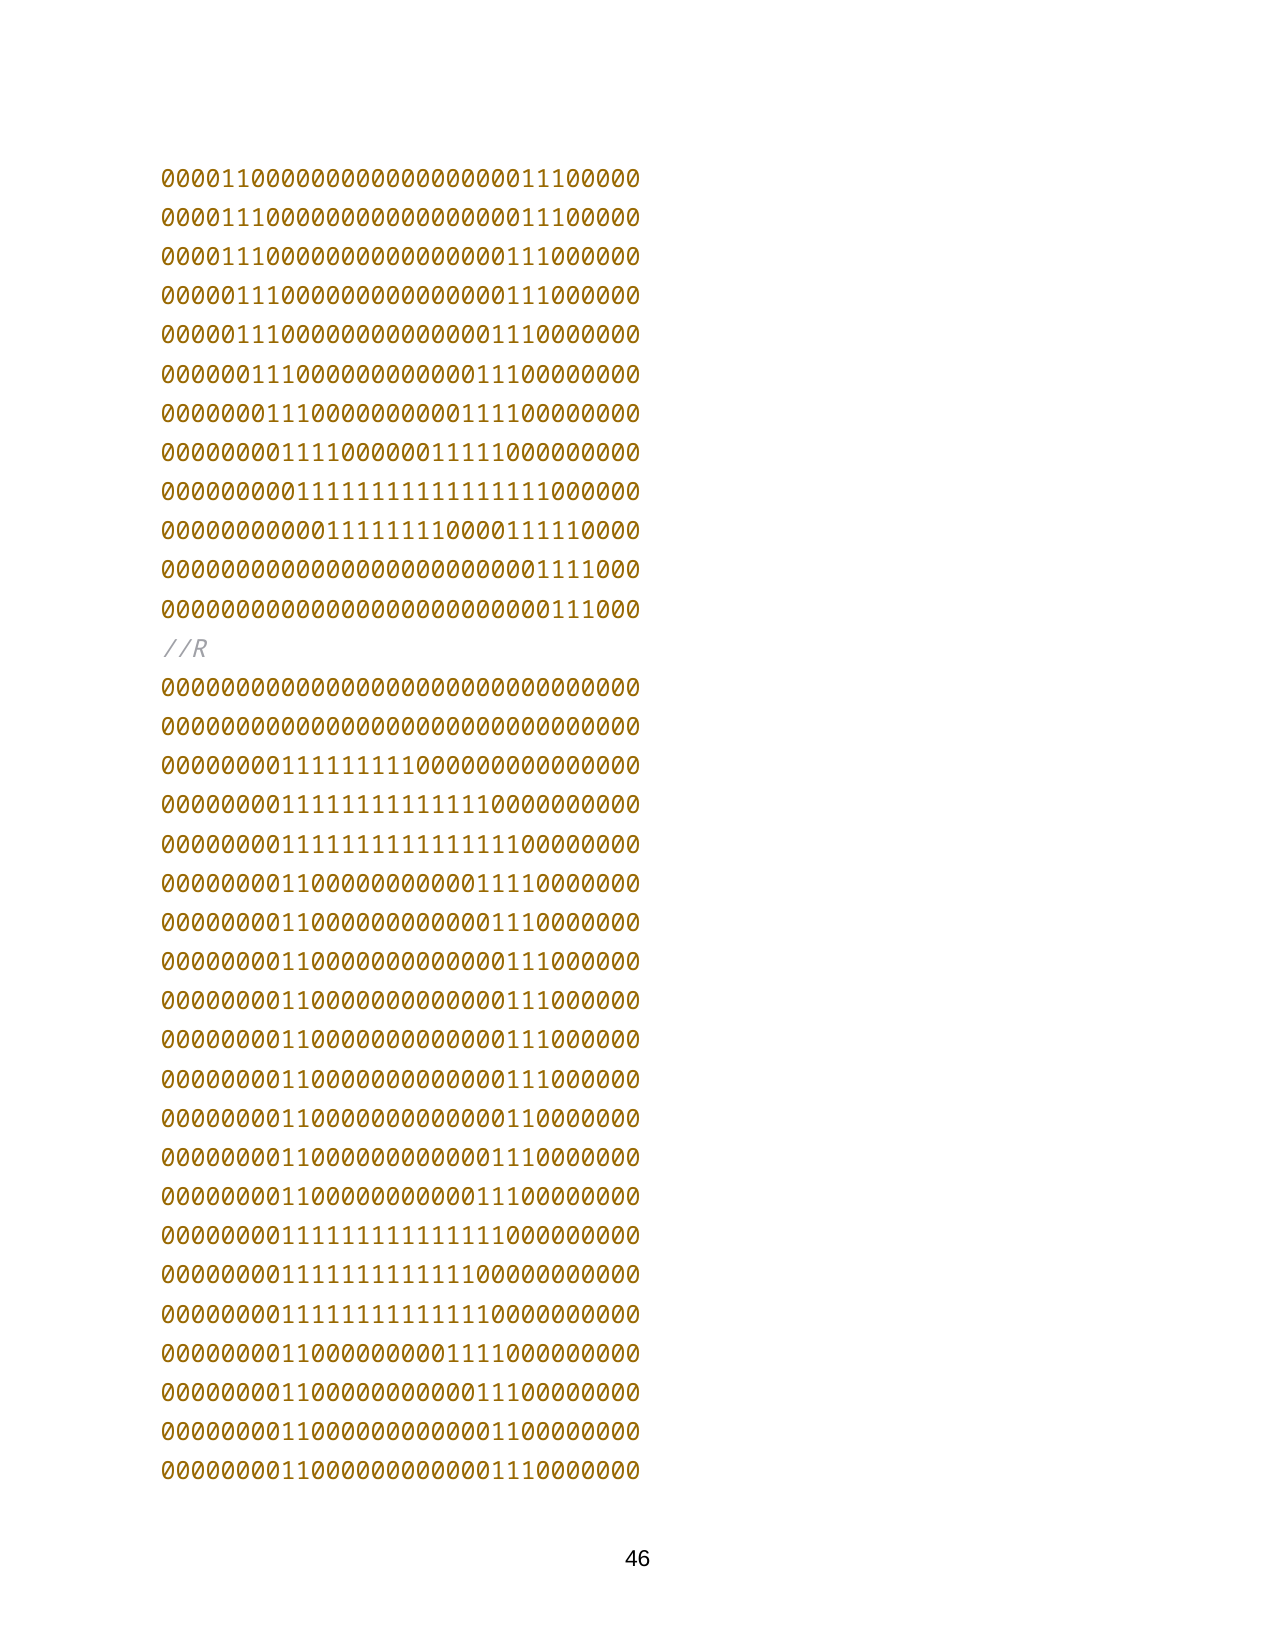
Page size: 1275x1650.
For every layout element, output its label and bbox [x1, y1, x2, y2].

table_header [150, 150, 1125, 1497]
